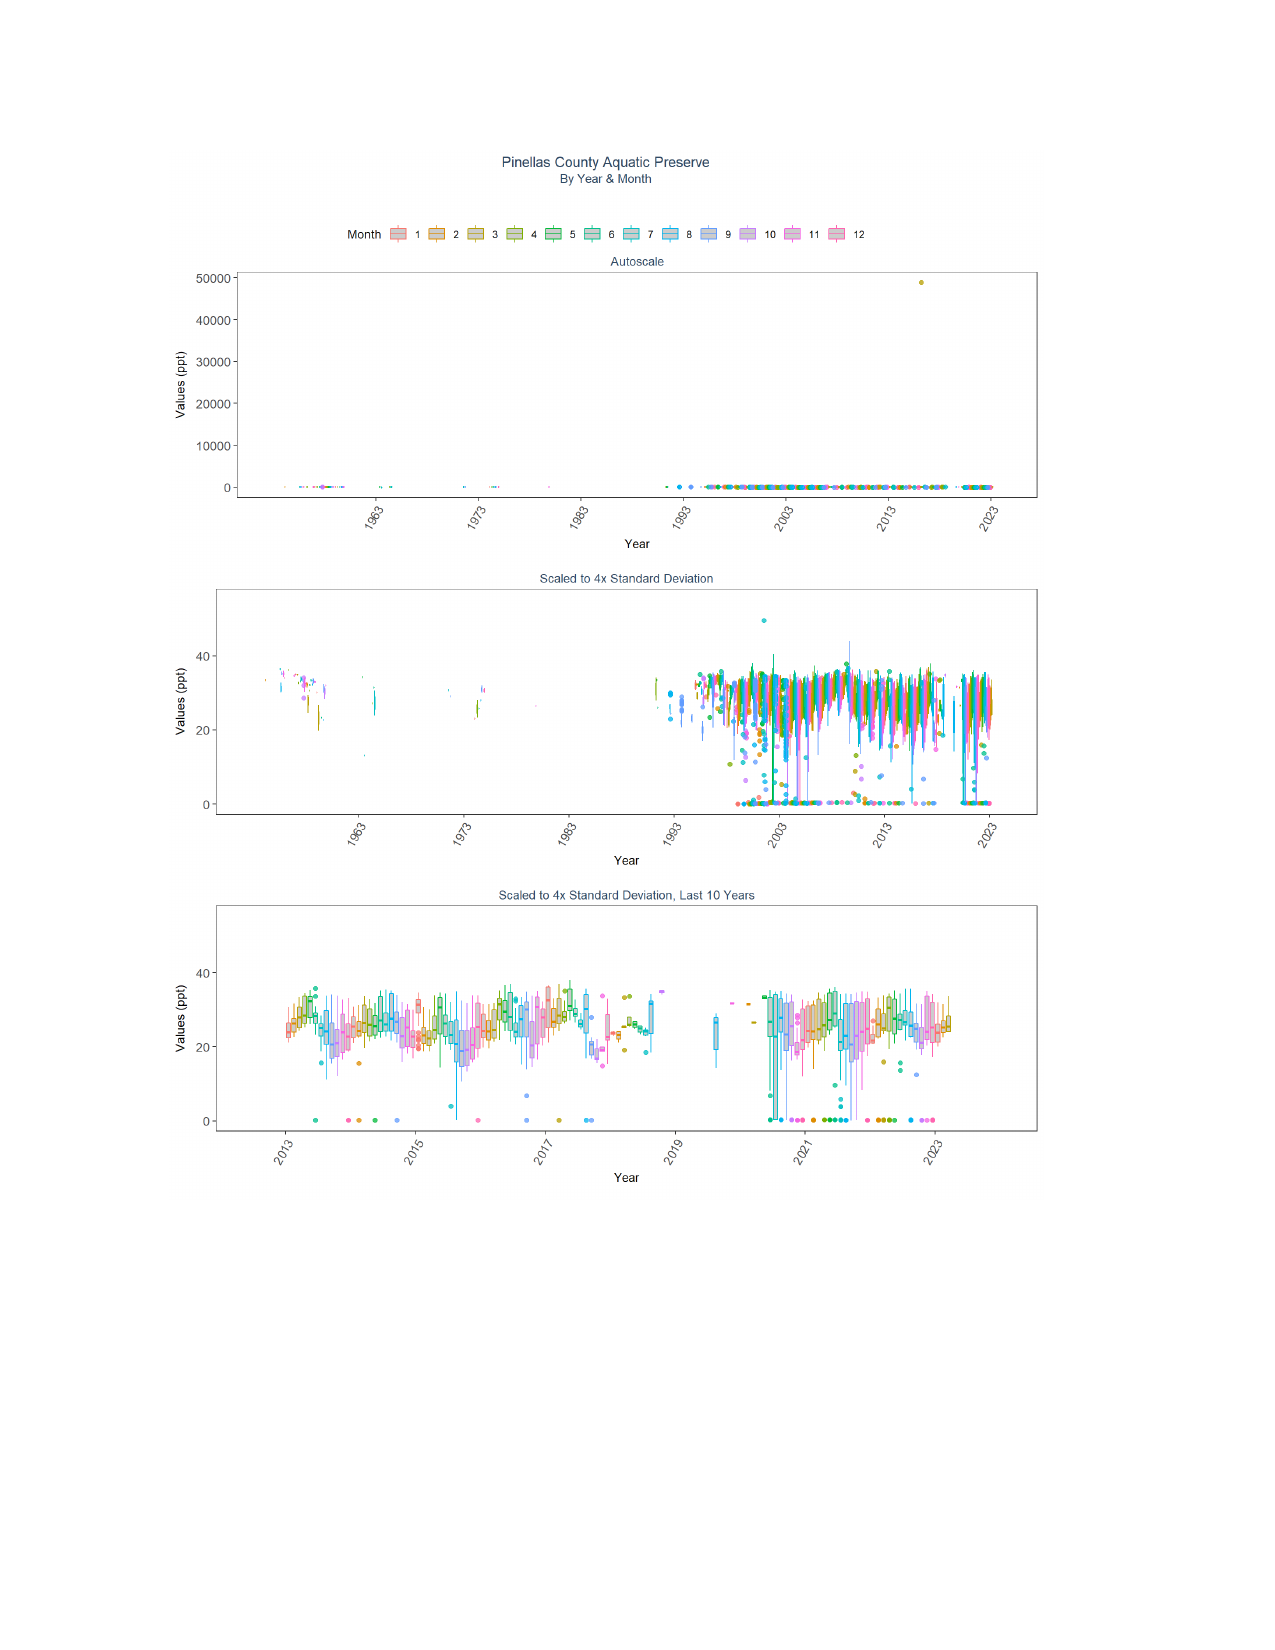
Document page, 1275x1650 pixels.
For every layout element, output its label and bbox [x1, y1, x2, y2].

picture [168, 150, 1044, 1200]
